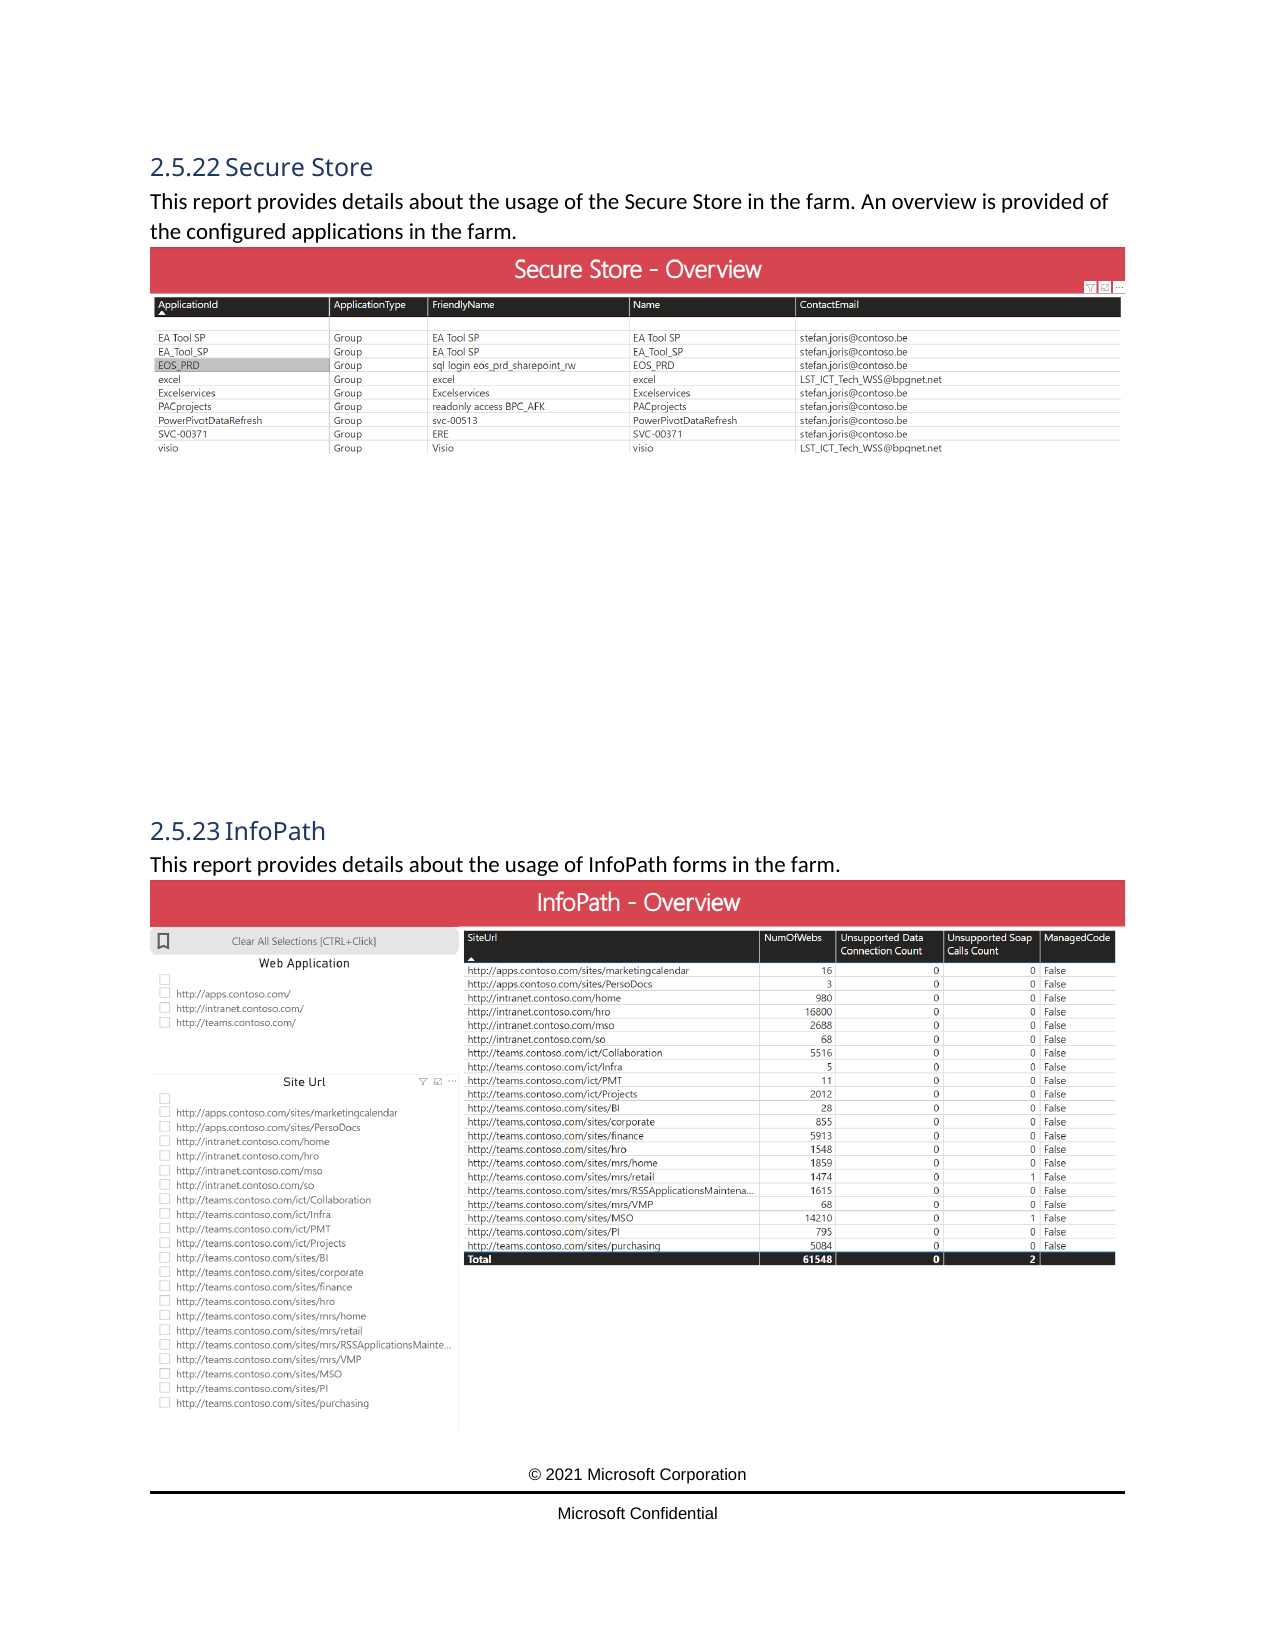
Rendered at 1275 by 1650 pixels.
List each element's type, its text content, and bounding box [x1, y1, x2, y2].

text This report provides details about the usage of InfoPath forms in the farm. [150, 851, 1125, 880]
text This report provides details about the usage of the Secure Store in the farm. An overview is provided of the configured applications in the farm. [150, 187, 1125, 247]
subtitle Secure Store [150, 150, 1125, 184]
subtitle InfoPath [150, 814, 1125, 848]
picture [150, 247, 1125, 795]
picture [150, 880, 1125, 1430]
